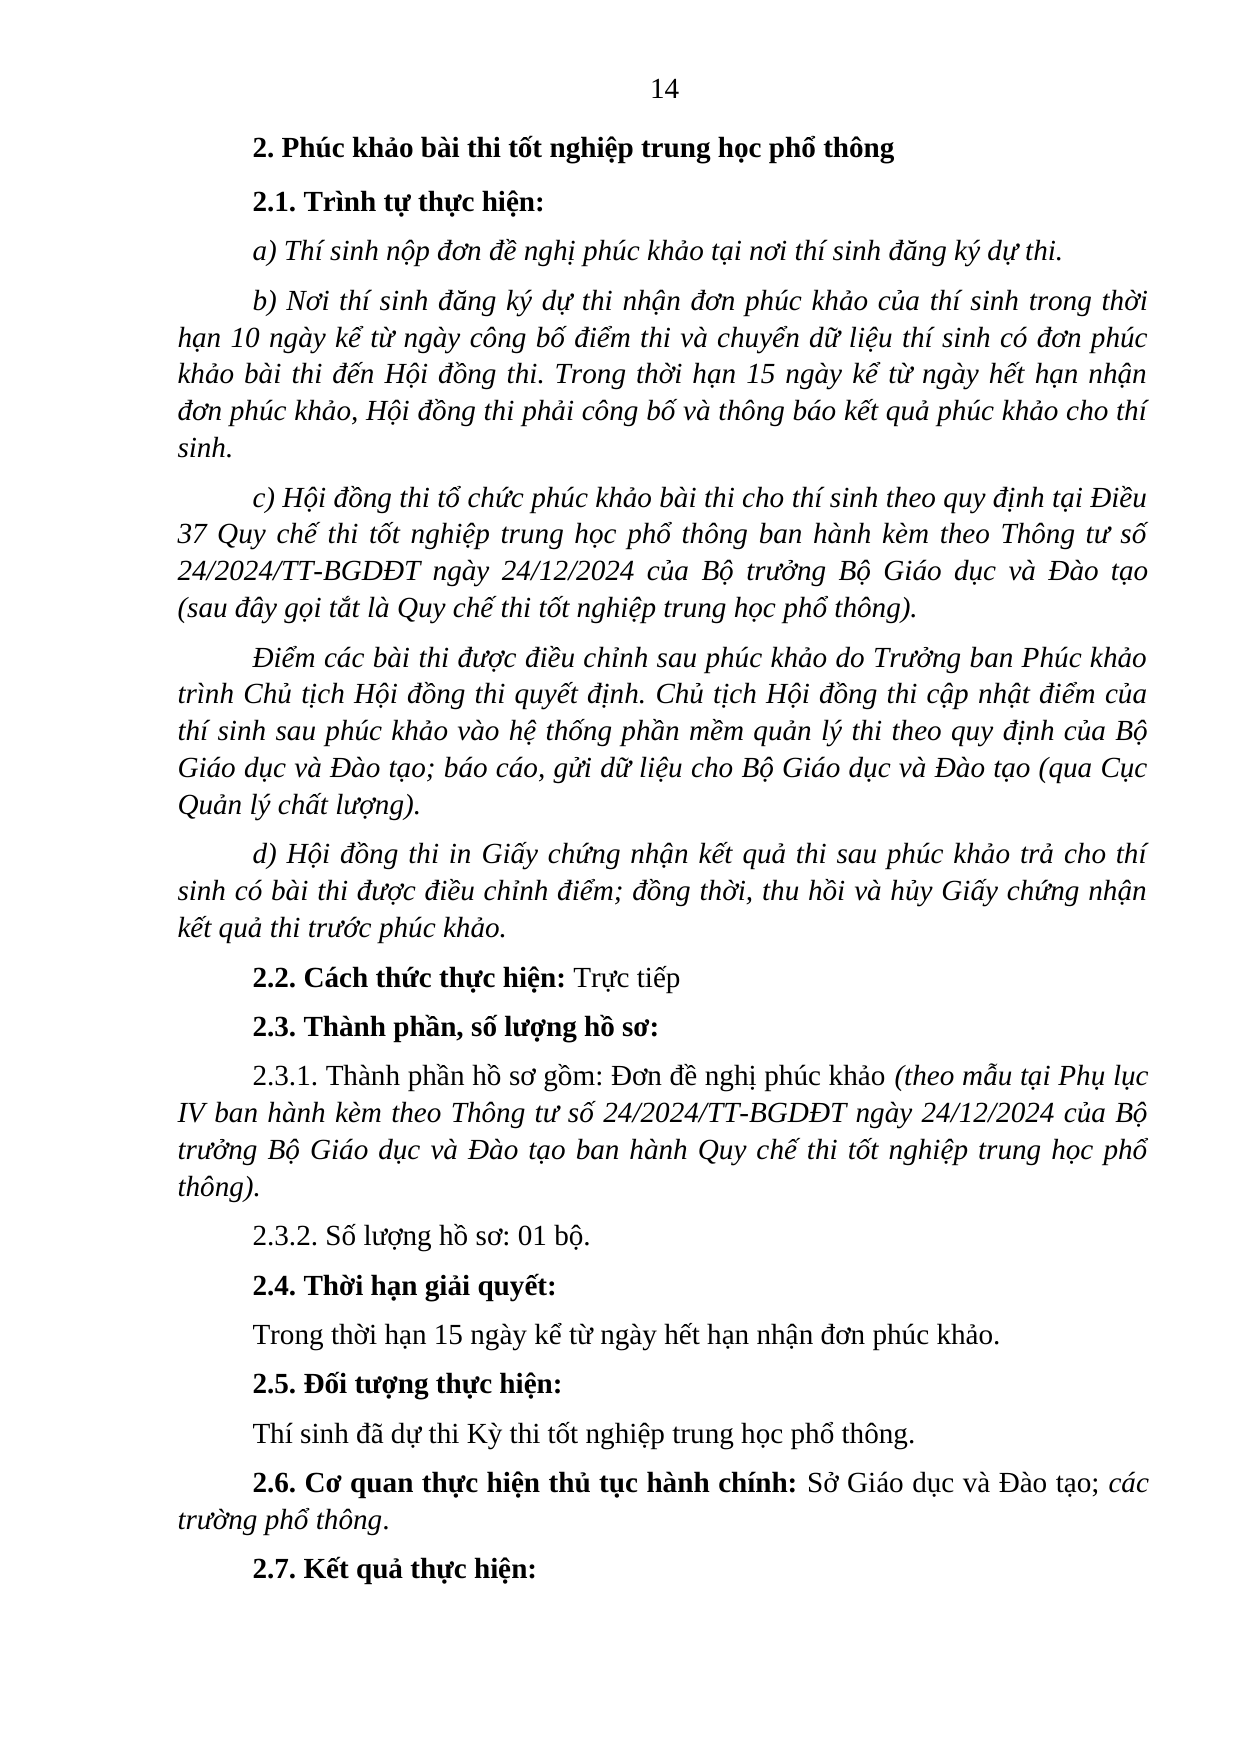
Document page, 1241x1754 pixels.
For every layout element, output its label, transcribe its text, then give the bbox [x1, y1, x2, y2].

text 2.7. Kết quả thực hiện: [177, 1552, 1152, 1585]
text d) Hội đồng thi in Giấy chứng nhận kết quả thi sau phúc khảo trả cho thí sinh có bài thi được điều chỉnh điểm; đồng thời, thu hồi và hủy Giấy chứng nhận kết quả thi trước phúc khảo. [177, 837, 1152, 944]
text 2.3. Thành phần, số lượng hồ sơ: [177, 1009, 1152, 1043]
text Trong thời hạn 15 ngày kể từ ngày hết hạn nhận đơn phúc khảo. [177, 1317, 1152, 1351]
text 2.2. Cách thức thực hiện: Trực tiếp [177, 960, 1152, 993]
text 2.4. Thời hạn giải quyết: [177, 1268, 1152, 1301]
text c) Hội đồng thi tổ chức phúc khảo bài thi cho thí sinh theo quy định tại Điều 37 Quy chế thi tốt nghiệp trung học phổ thông ban hành kèm theo Thông tư số 24/2024/TT-BGDĐT ngày 24/12/2024 của Bộ trưởng Bộ Giáo dục và Đào tạo (sau đây gọi tắt là Quy chế thi tốt nghiệp trung học phổ thông). [177, 480, 1152, 624]
text 2.3.2. Số lượng hồ sơ: 01 bộ. [177, 1218, 1152, 1252]
text Thí sinh đã dự thi Kỳ thi tốt nghiệp trung học phổ thông. [177, 1416, 1152, 1449]
text 2.5. Đối tượng thực hiện: [177, 1367, 1152, 1400]
text 2.3.1. Thành phần hồ sơ gồm: Đơn đề nghị phúc khảo (theo mẫu tại Phụ lục IV ban hành kèm theo Thông tư số 24/2024/TT-BGDĐT ngày 24/12/2024 của Bộ trưởng Bộ Giáo dục và Đào tạo ban hành Quy chế thi tốt nghiệp trung học phổ thông). [177, 1058, 1152, 1203]
text Điểm các bài thi được điều chỉnh sau phúc khảo do Trưởng ban Phúc khảo trình Chủ tịch Hội đồng thi quyết định. Chủ tịch Hội đồng thi cập nhật điểm của thí sinh sau phúc khảo vào hệ thống phần mềm quản lý thi theo quy định của Bộ Giáo dục và Đào tạo; báo cáo, gửi dữ liệu cho Bộ Giáo dục và Đào tạo (qua Cục Quản lý chất lượng). [177, 640, 1152, 821]
text b) Nơi thí sinh đăng ký dự thi nhận đơn phúc khảo của thí sinh trong thời hạn 10 ngày kể từ ngày công bố điểm thi và chuyển dữ liệu thí sinh có đơn phúc khảo bài thi đến Hội đồng thi. Trong thời hạn 15 ngày kể từ ngày hết hạn nhận đơn phúc khảo, Hội đồng thi phải công bố và thông báo kết quả phúc khảo cho thí sinh. [177, 283, 1152, 464]
text a) Thí sinh nộp đơn đề nghị phúc khảo tại nơi thí sinh đăng ký dự thi. [177, 233, 1152, 267]
text 2.6. Cơ quan thực hiện thủ tục hành chính: Sở Giáo dục và Đào tạo; các trường phổ thông. [177, 1465, 1152, 1536]
text 2. Phúc khảo bài thi tốt nghiệp trung học phổ thông [177, 131, 1152, 164]
text 2.1. Trình tự thực hiện: [177, 184, 1152, 218]
